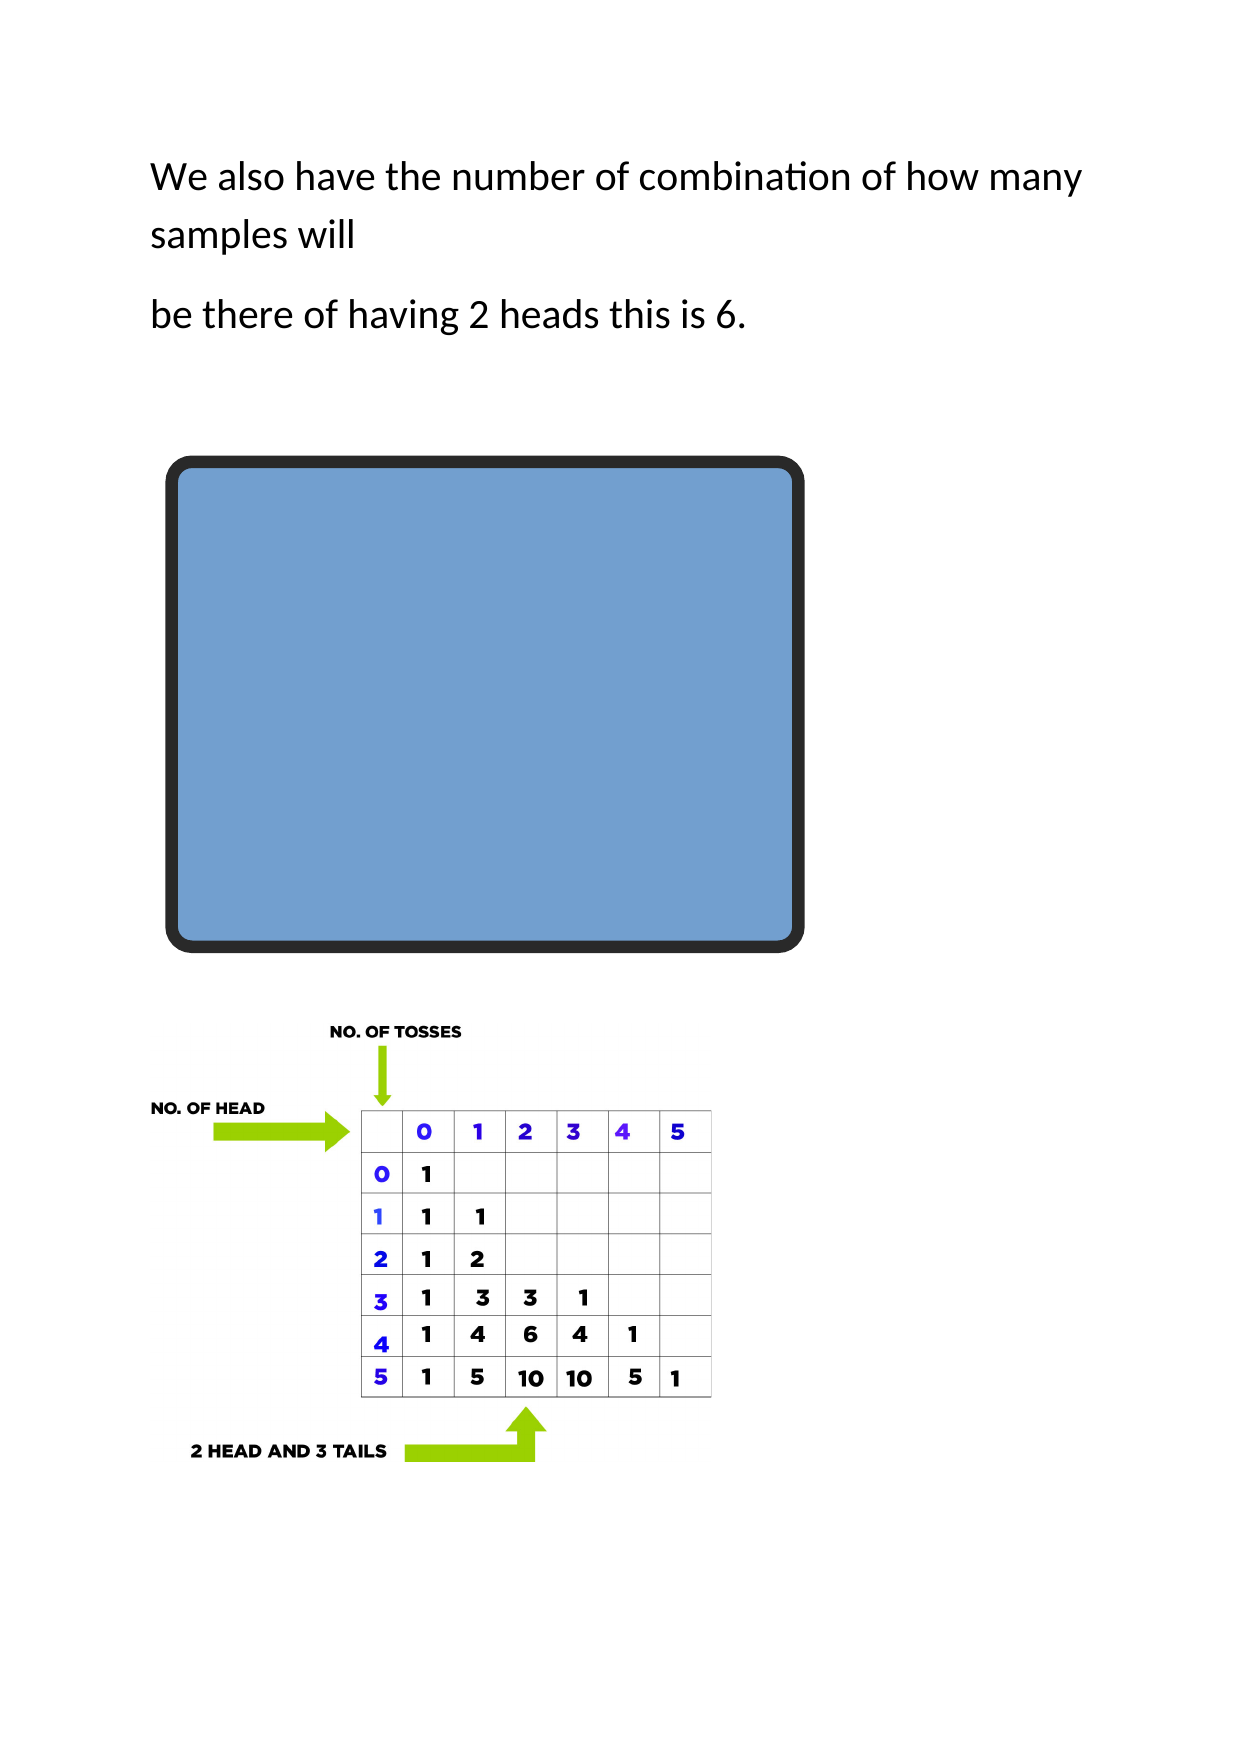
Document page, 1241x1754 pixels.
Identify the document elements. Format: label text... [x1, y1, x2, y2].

picture [150, 1023, 712, 1462]
text be there of having 2 heads this is 6. [150, 288, 1090, 338]
text We also have the number of combination of how many samples will [150, 150, 1090, 259]
